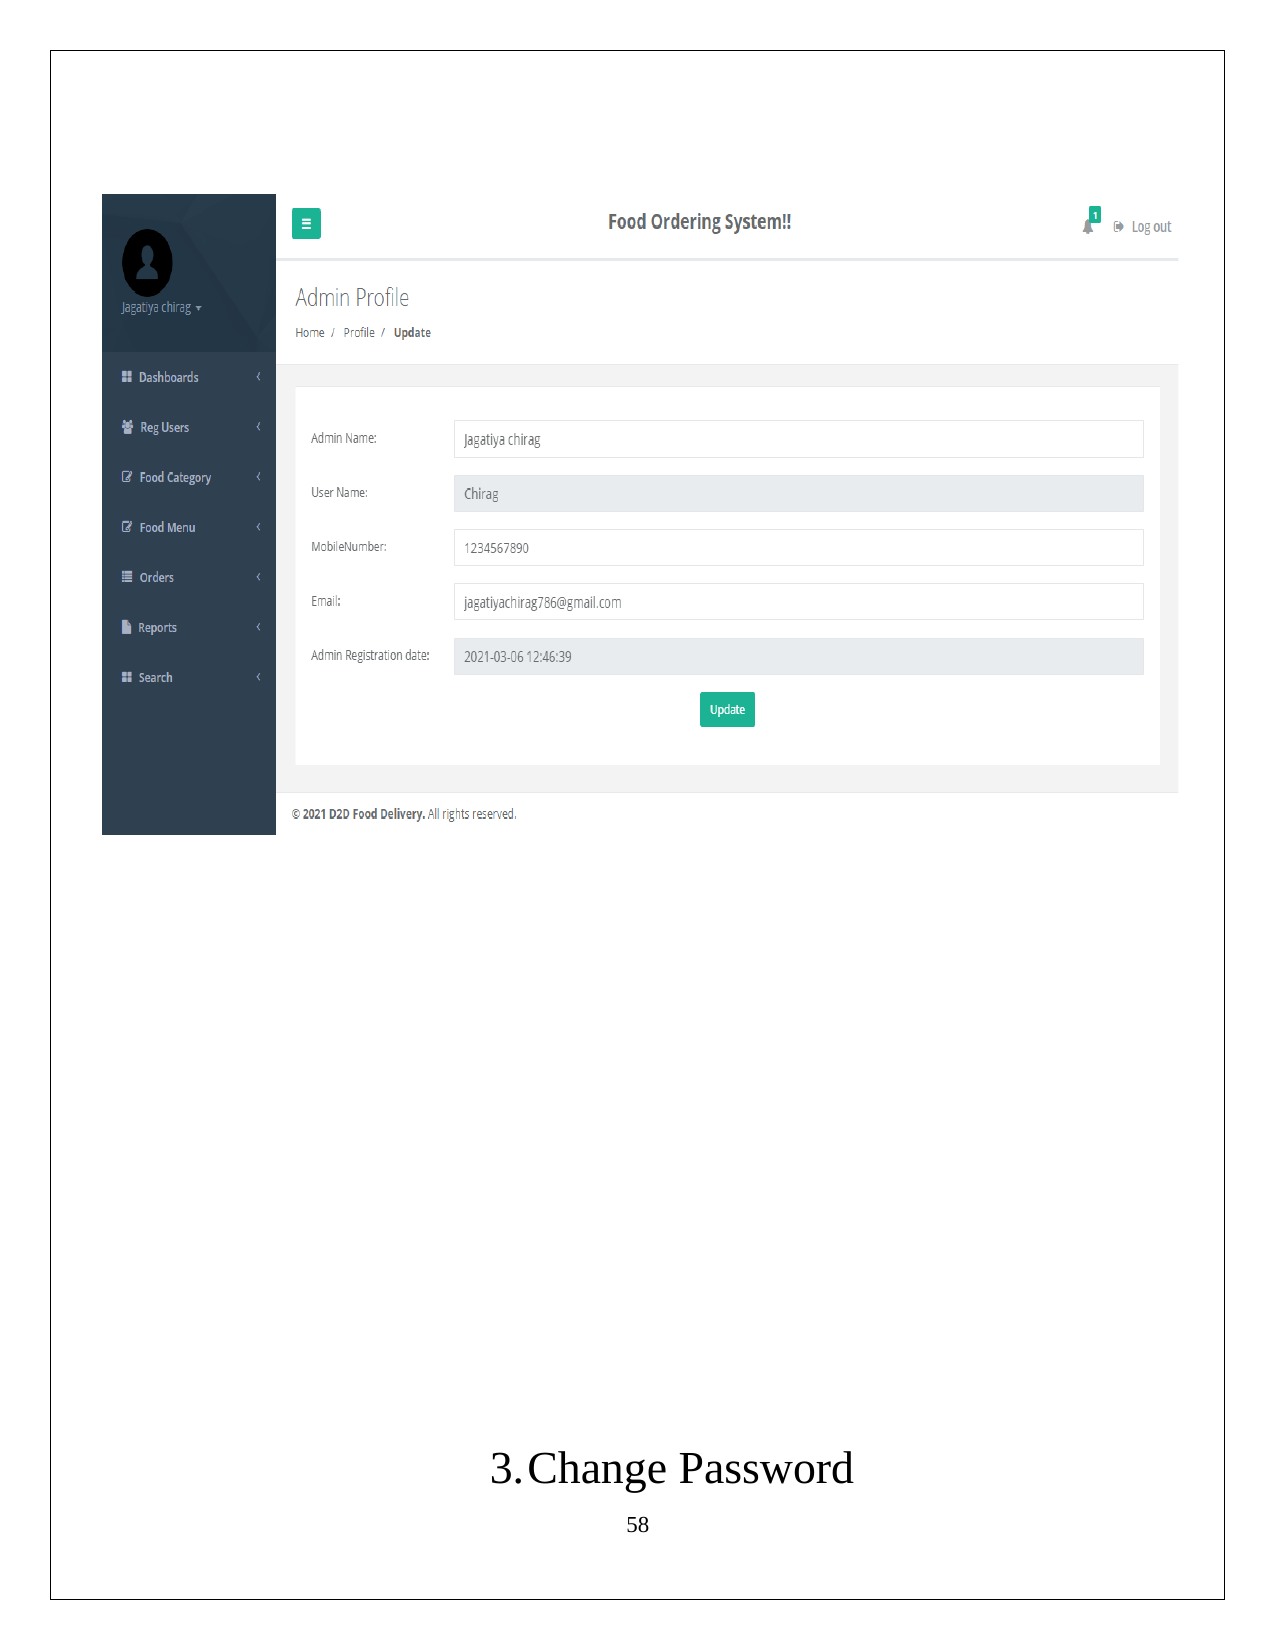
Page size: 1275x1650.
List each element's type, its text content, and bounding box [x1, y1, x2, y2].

picture [102, 194, 1179, 835]
list Change Password [139, 1441, 1204, 1493]
